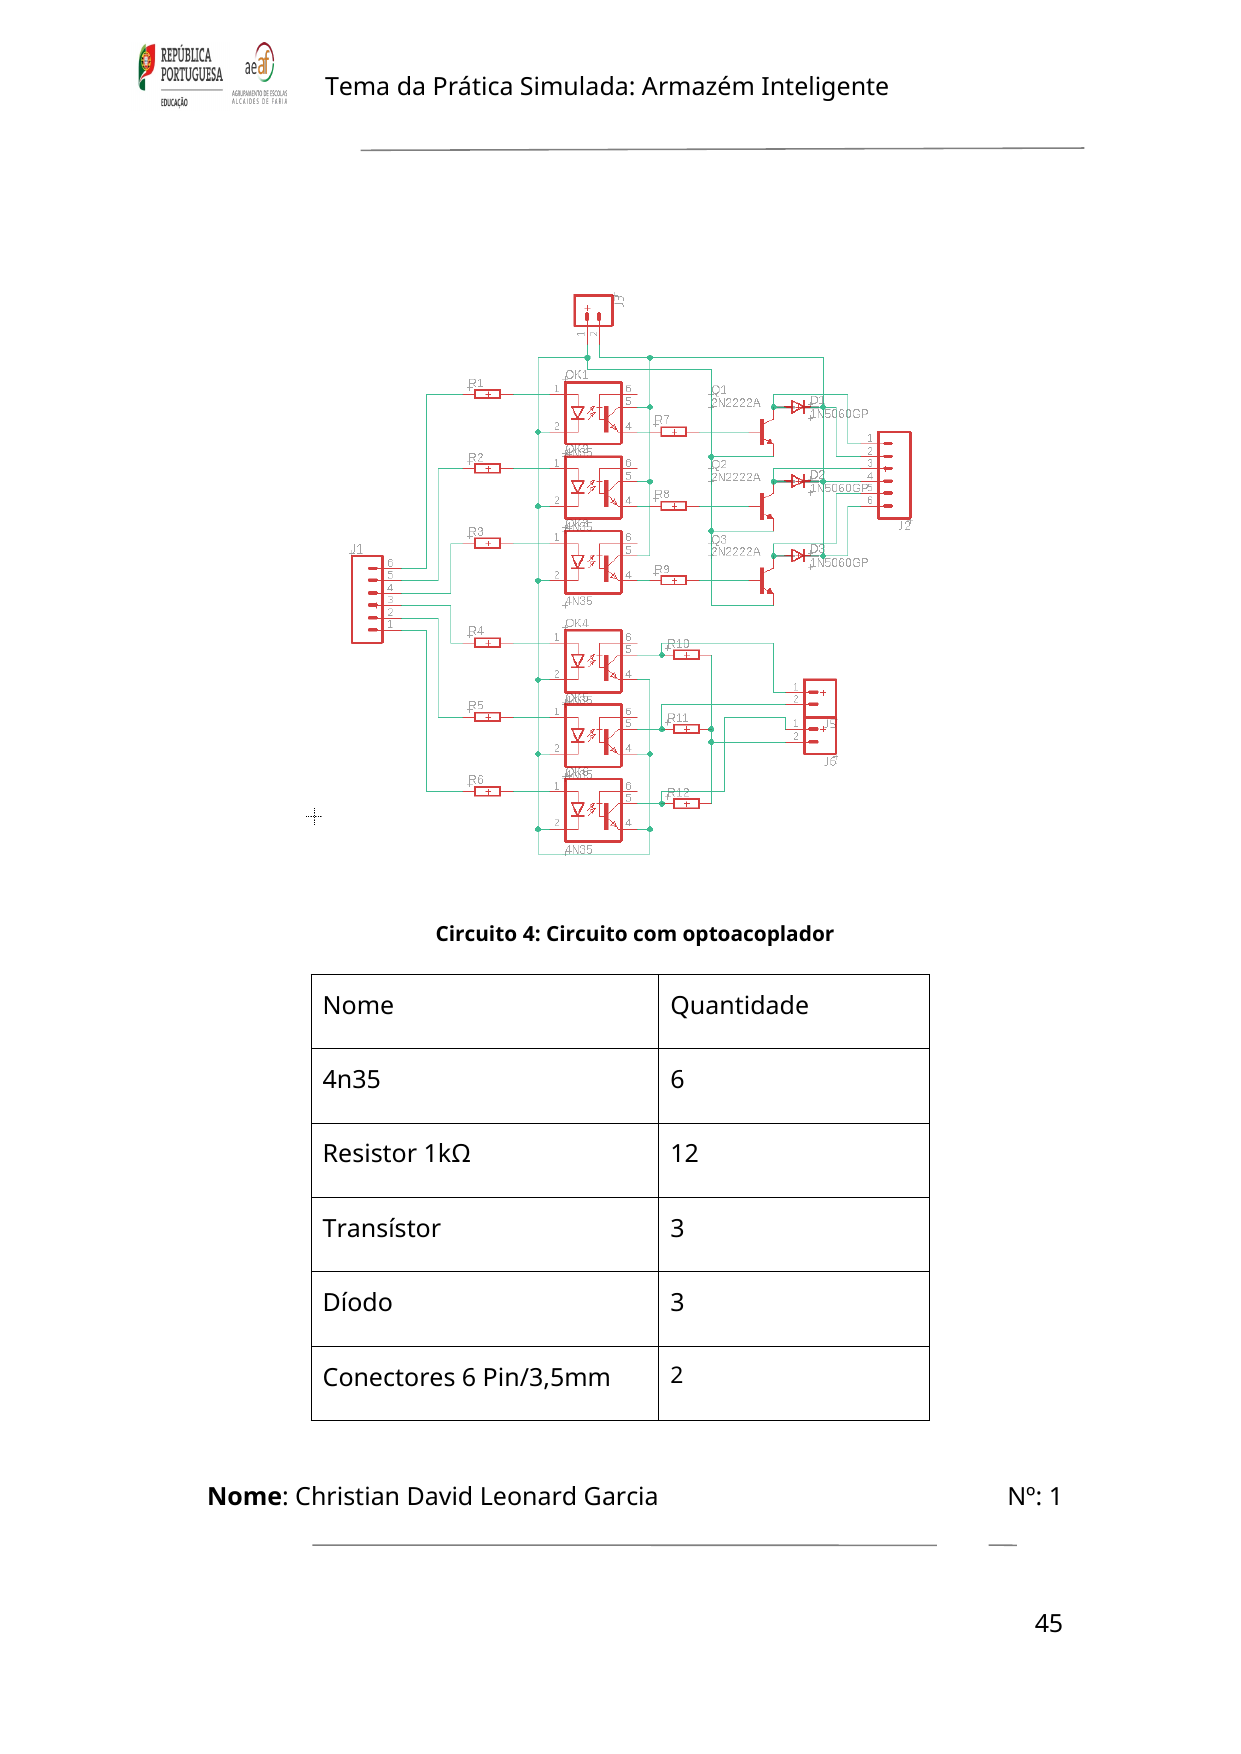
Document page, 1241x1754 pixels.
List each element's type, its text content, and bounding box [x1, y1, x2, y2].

table_cell Díodo [312, 1272, 658, 1346]
text Circuito 4: Circuito com optoacoplador [177, 919, 1063, 947]
table_cell 3 [659, 1272, 929, 1346]
table_header Quantidade [659, 975, 929, 1048]
table_cell 3 [659, 1198, 929, 1271]
picture [232, 42, 287, 104]
table_cell 12 [659, 1124, 929, 1197]
table_cell Transístor [312, 1198, 658, 1271]
table_cell Conectores 6 Pin/3,5mm [312, 1347, 658, 1420]
table_cell Resistor 1kΩ [312, 1124, 658, 1197]
table_cell 6 [659, 1049, 929, 1122]
picture [130, 42, 231, 111]
table_header Nome [312, 975, 658, 1048]
table_cell 2 [659, 1347, 929, 1420]
picture [282, 256, 988, 890]
table_cell 4n35 [312, 1049, 658, 1122]
